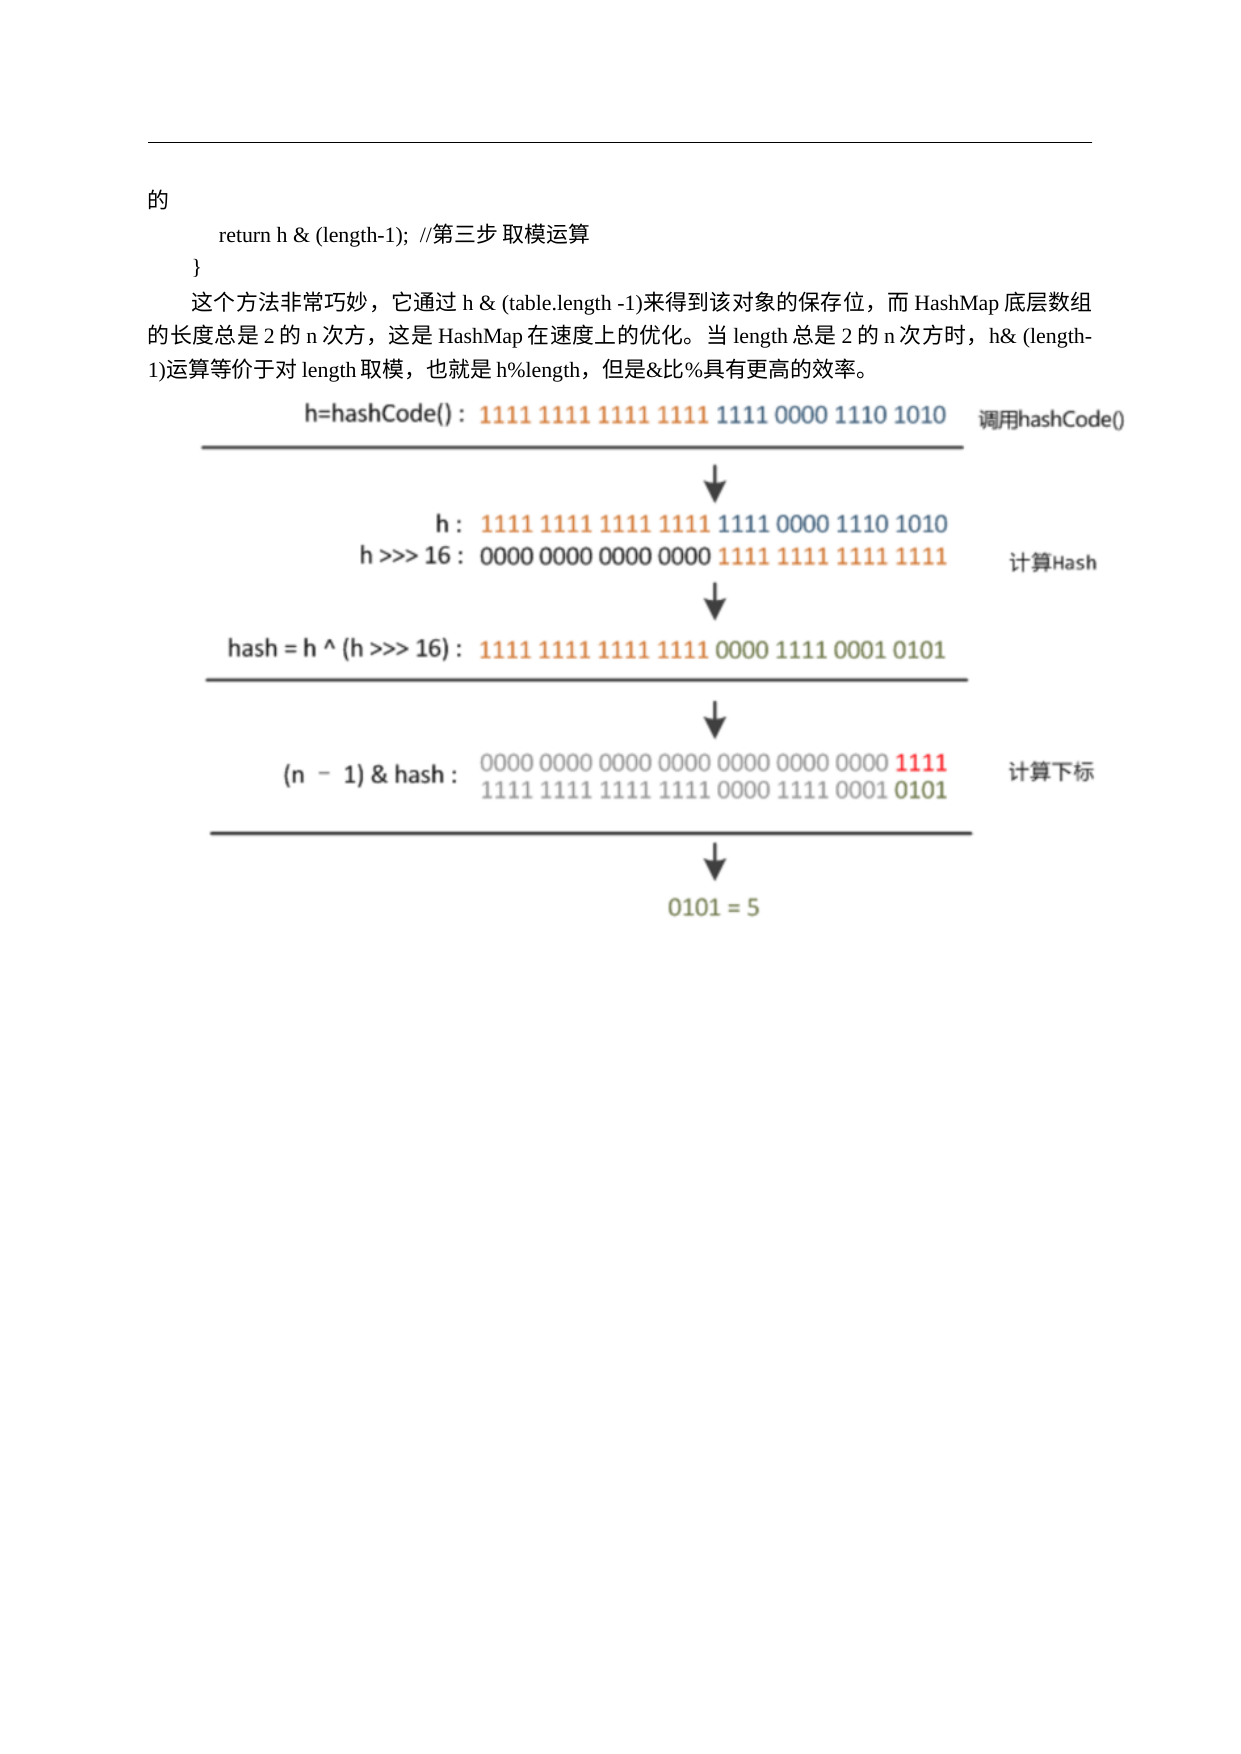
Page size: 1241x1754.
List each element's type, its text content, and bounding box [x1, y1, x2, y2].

picture [191, 385, 1136, 924]
text 这个方法非常巧妙，它通过h & (table.length -1)来得到该对象的保存位，而HashMap底层数组的长度总是2的n次方，这是HashMap在速度上的优化。当length总是2的n次方时，h& (length-1)运算等价于对length取模，也就是h%length，但是&比%具有更高的效率。 [148, 283, 1092, 385]
text return h & (length-1); //第三步 取模运算 [148, 216, 1092, 249]
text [148, 182, 1092, 216]
text } [148, 249, 1092, 283]
